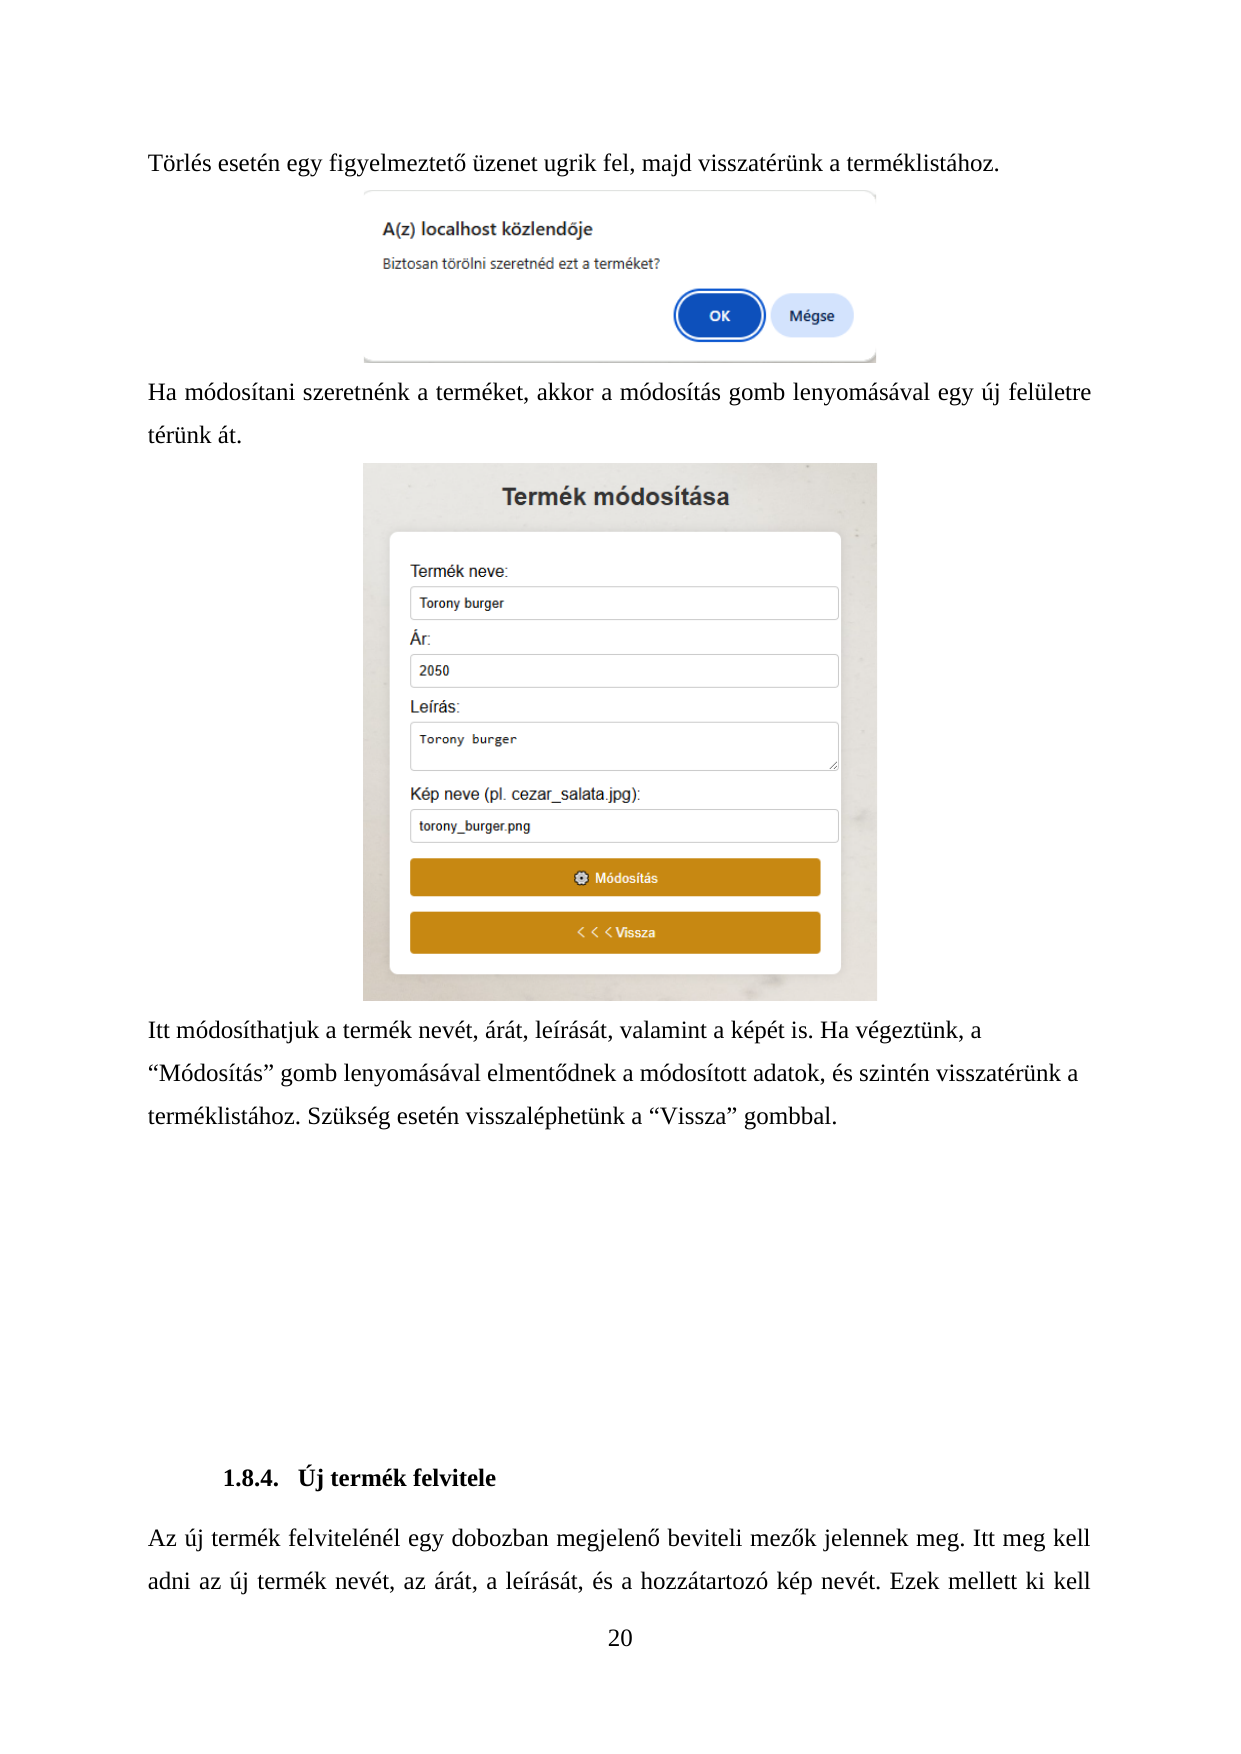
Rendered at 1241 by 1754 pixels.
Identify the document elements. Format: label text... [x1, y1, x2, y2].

text Törlés esetén egy figyelmeztető üzenet ugrik fel, majd visszatérünk a terméklistához. [148, 148, 1092, 176]
subtitle Új termék felvitele [223, 1463, 1092, 1492]
text Itt módosíthatjuk a termék nevét, árát, leírását, valamint a képét is. Ha végeztünk, a “Módosítás” gomb lenyomásával elmentődnek a módosított adatok, és szintén visszatérünk a terméklistához. Szükség esetén visszaléphetünk a “Vissza” gombbal. [148, 1015, 1092, 1130]
picture [363, 463, 878, 1001]
text Ha módosítani szeretnénk a terméket, akkor a módosítás gomb lenyomásával egy új felületre térünk át. [148, 377, 1092, 449]
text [148, 1523, 1092, 1594]
picture [363, 190, 877, 363]
